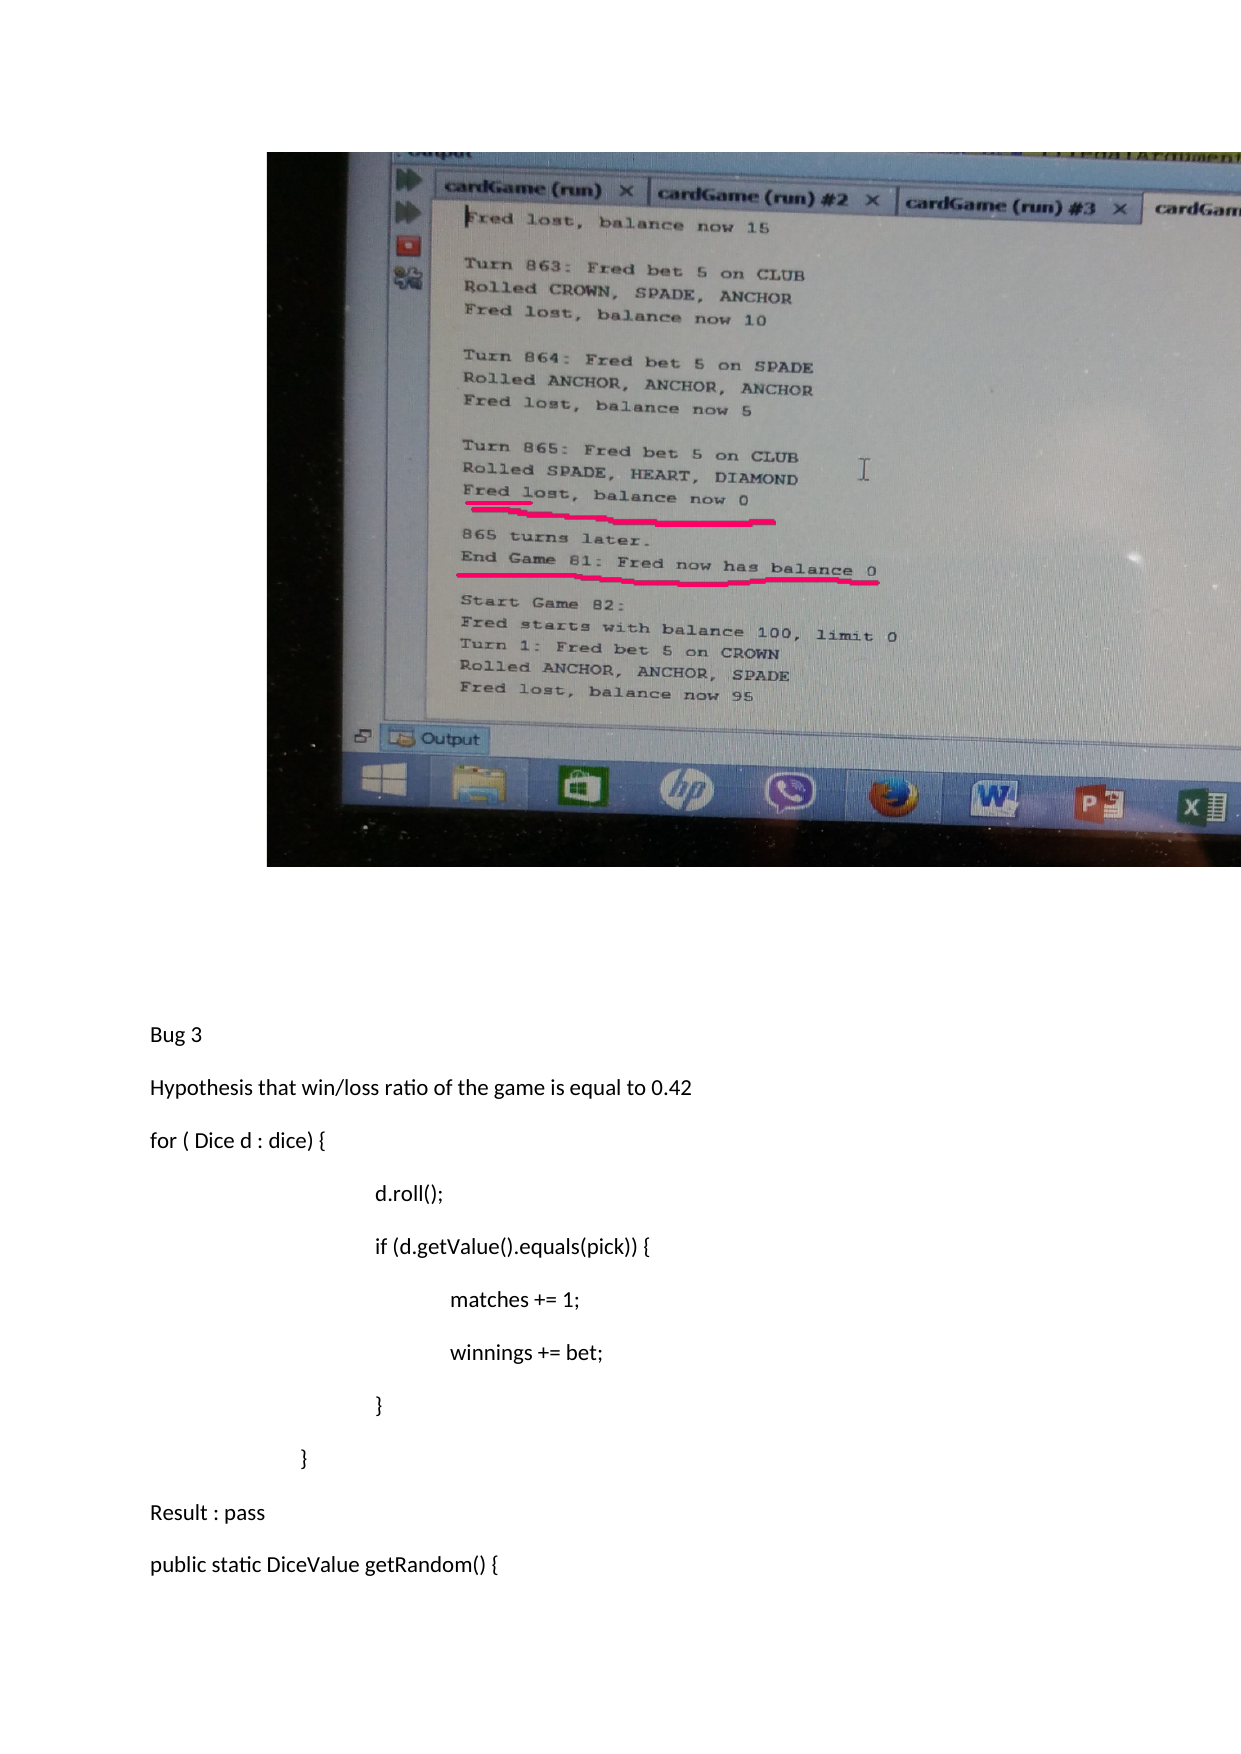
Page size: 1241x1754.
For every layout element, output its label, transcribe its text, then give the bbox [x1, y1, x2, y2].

text Hypothesis that win/loss ratio of the game is equal to 0.42 [150, 1073, 1090, 1101]
text Result : pass [150, 1498, 1090, 1526]
text } [150, 1444, 1090, 1473]
text } [150, 1392, 1090, 1419]
text matches += 1; [150, 1286, 1090, 1313]
text winnings += bet; [150, 1338, 1090, 1367]
text Bug 3 [150, 1020, 1090, 1048]
text if (d.getValue().equals(pick)) { [150, 1232, 1090, 1261]
text d.roll(); [150, 1179, 1090, 1207]
text public static DiceValue getRandom() { [150, 1551, 1090, 1579]
text for ( Dice d : dice) { [150, 1126, 1090, 1154]
picture [266, 152, 1241, 867]
